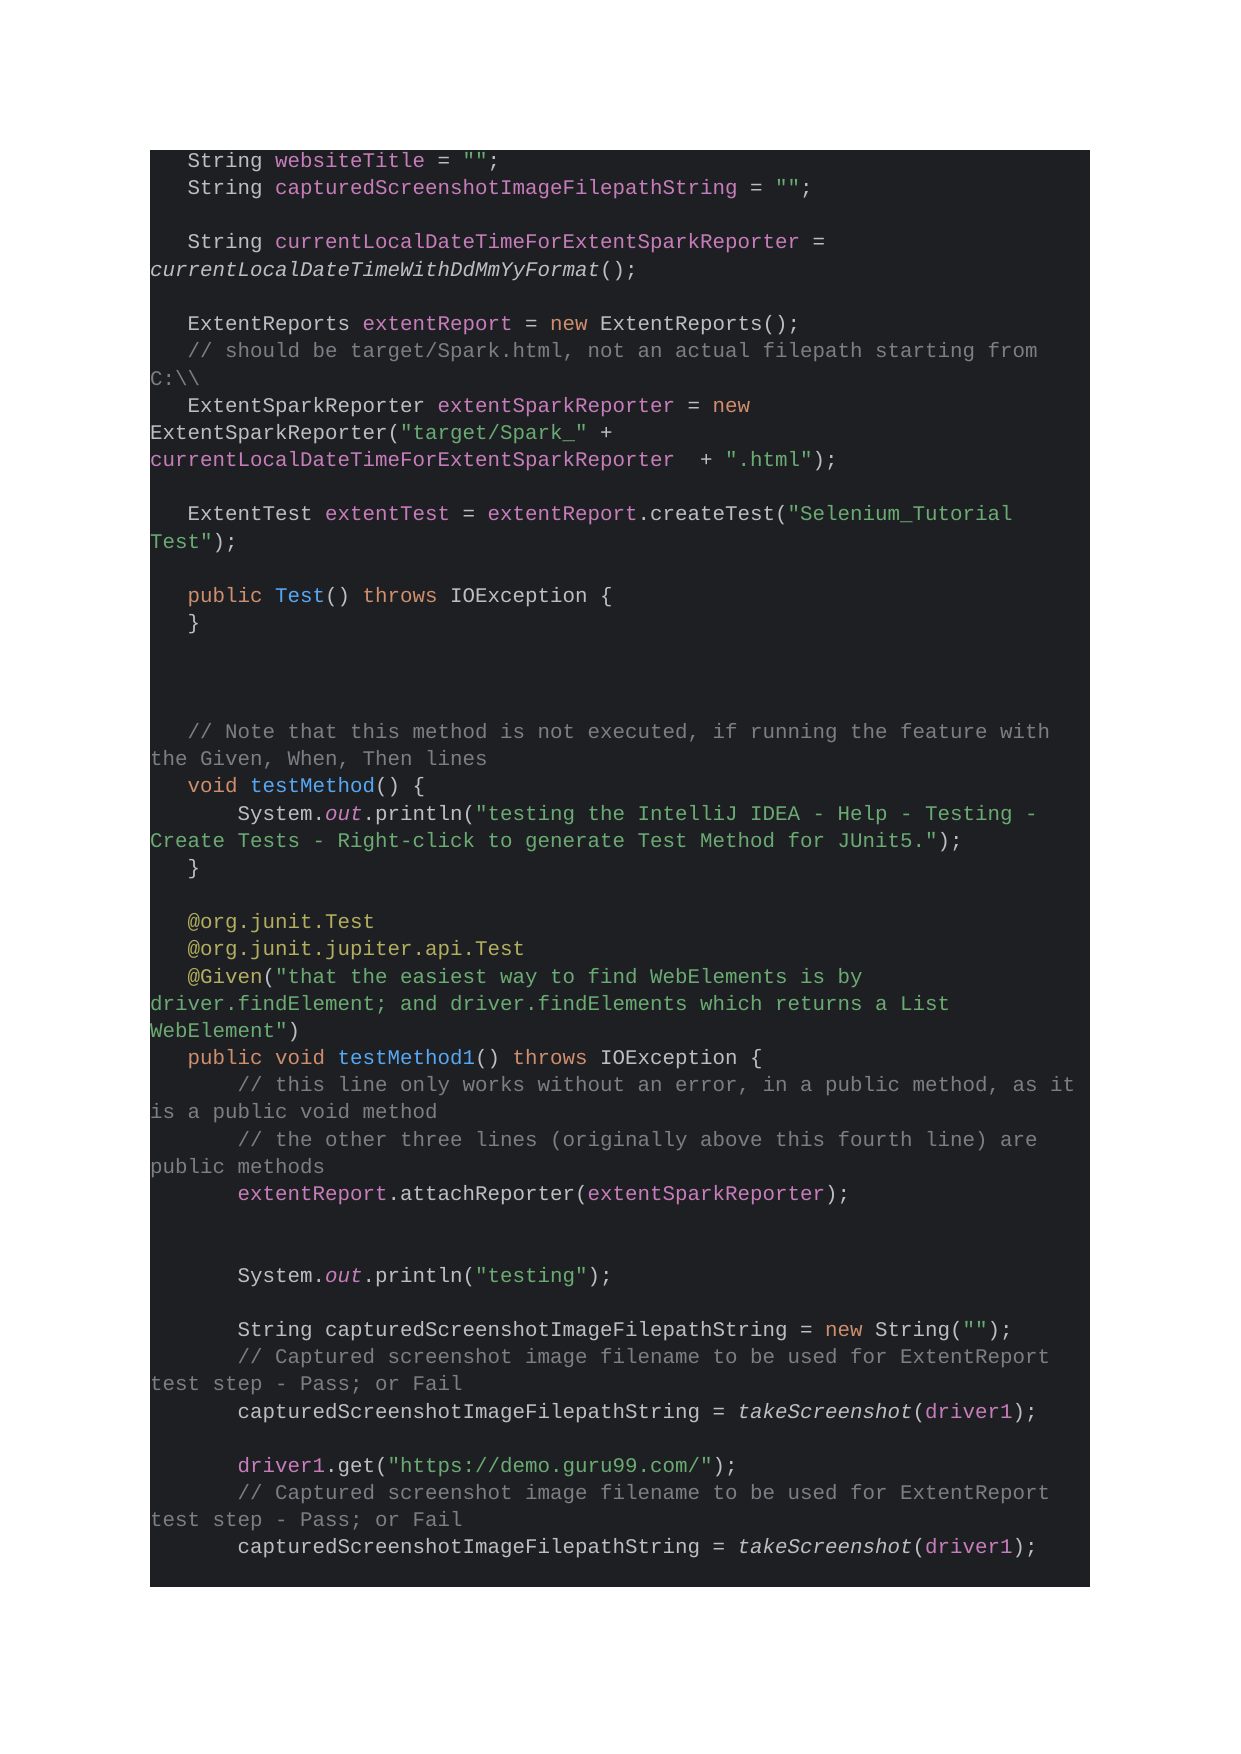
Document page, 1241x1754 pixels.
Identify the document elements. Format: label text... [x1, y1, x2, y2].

text System.out.println("testing the IntelliJ IDEA - Help - Testing - Create Tests - Right-click to generate Test Method for JUnit5."); [150, 802, 1090, 853]
text ExtentTest extentTest = extentReport.createTest("Selenium_Tutorial Test"); [150, 503, 1090, 554]
text void testMethod() { [150, 775, 1090, 799]
text ExtentSparkReporter extentSparkReporter = new ExtentSparkReporter("target/Spark_" + currentLocalDateTimeForExtentSparkReporter + ".html"); [150, 395, 1090, 473]
text // should be target/Spark.html, not an actual filepath starting from C:\\ [150, 340, 1090, 391]
text @org.junit.Test [150, 911, 1090, 935]
text // Captured screenshot image filename to be used for ExtentReport test step - Pass; or Fail [150, 1346, 1090, 1397]
text driver1.get("https://demo.guru99.com/"); [150, 1455, 1090, 1479]
text // this line only works without an error, in a public method, as it is a public void method [150, 1074, 1090, 1125]
text extentReport.attachReporter(extentSparkReporter); [150, 1183, 1090, 1207]
text } [150, 612, 1090, 636]
text public Test() throws IOException { [150, 585, 1090, 609]
text String capturedScreenshotImageFilepathString = new String(""); [150, 1319, 1090, 1343]
text capturedScreenshotImageFilepathString = takeScreenshot(driver1); [150, 1401, 1090, 1424]
text // the other three lines (originally above this fourth line) are public methods [150, 1129, 1090, 1179]
text @Given("that the easiest way to find WebElements is by driver.findElement; and driver.findElements which returns a List WebElement") [150, 966, 1090, 1044]
text ExtentReports extentReport = new ExtentReports(); [150, 313, 1090, 337]
text String currentLocalDateTimeForExtentSparkReporter = currentLocalDateTimeWithDdMmYyFormat(); [150, 232, 1090, 282]
text String websiteTitle = ""; [150, 150, 1090, 174]
text System.out.println("testing"); [150, 1265, 1090, 1288]
text @org.junit.jupiter.api.Test [150, 938, 1090, 962]
text } [150, 857, 1090, 881]
text capturedScreenshotImageFilepathString = takeScreenshot(driver1); [150, 1537, 1090, 1560]
text // Captured screenshot image filename to be used for ExtentReport test step - Pass; or Fail [150, 1482, 1090, 1533]
text // Note that this method is not executed, if running the feature with the Given, When, Then lines [150, 721, 1090, 772]
text String capturedScreenshotImageFilepathString = ""; [150, 177, 1090, 201]
text public void testMethod1() throws IOException { [150, 1047, 1090, 1071]
